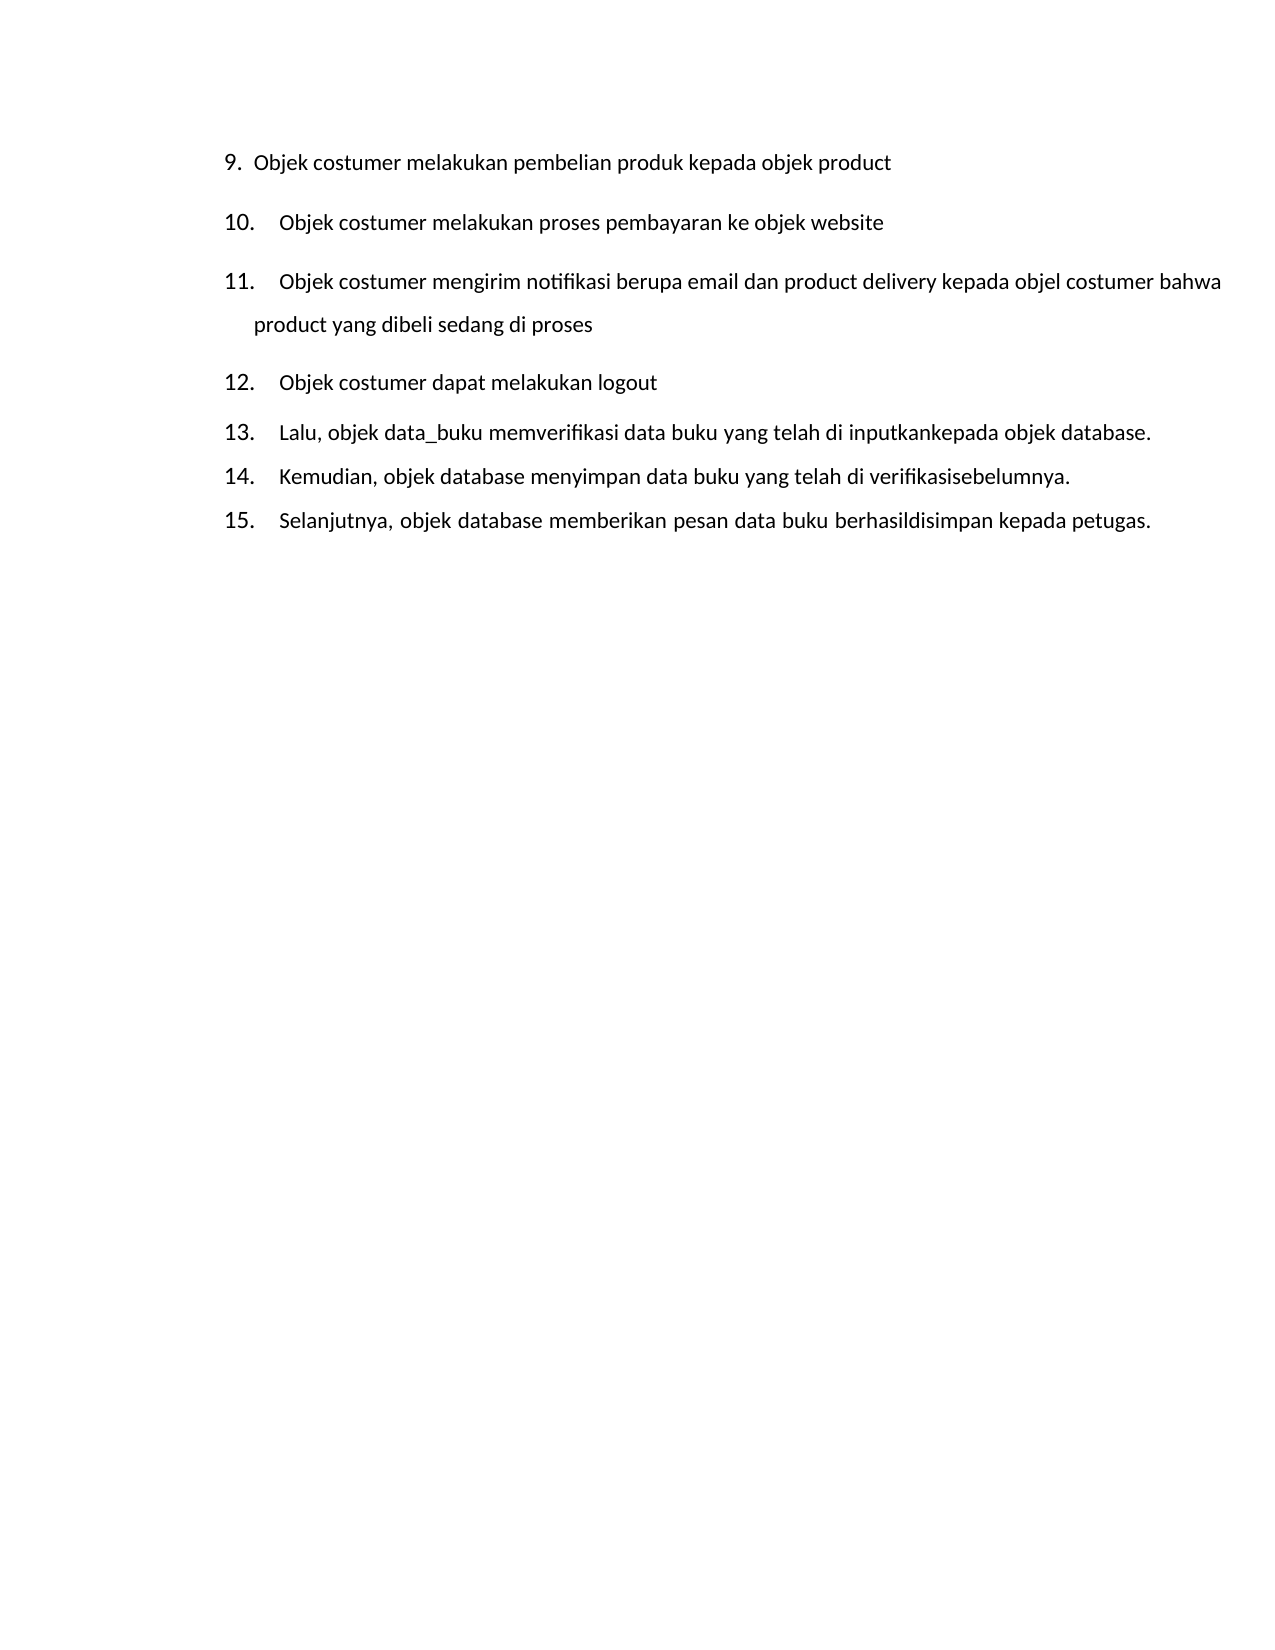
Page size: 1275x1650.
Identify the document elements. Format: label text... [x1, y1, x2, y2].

list Objek costumer mengirim notifikasi berupa email dan product delivery kepada objel costumer bahwa product yang dibeli sedang di proses [224, 265, 1250, 338]
list Selanjutnya, objek database memberikan pesan data buku berhasildisimpan kepada petugas. [224, 504, 1250, 534]
list Lalu, objek data_buku memverifikasi data buku yang telah di inputkankepada objek database. [224, 416, 1250, 446]
list Objek costumer melakukan pembelian produk kepada objek product [224, 146, 1250, 176]
list Kemudian, objek database menyimpan data buku yang telah di verifikasisebelumnya. [224, 460, 1250, 490]
list Objek costumer melakukan proses pembayaran ke objek website [224, 206, 1250, 236]
list Objek costumer dapat melakukan logout [224, 366, 1250, 396]
